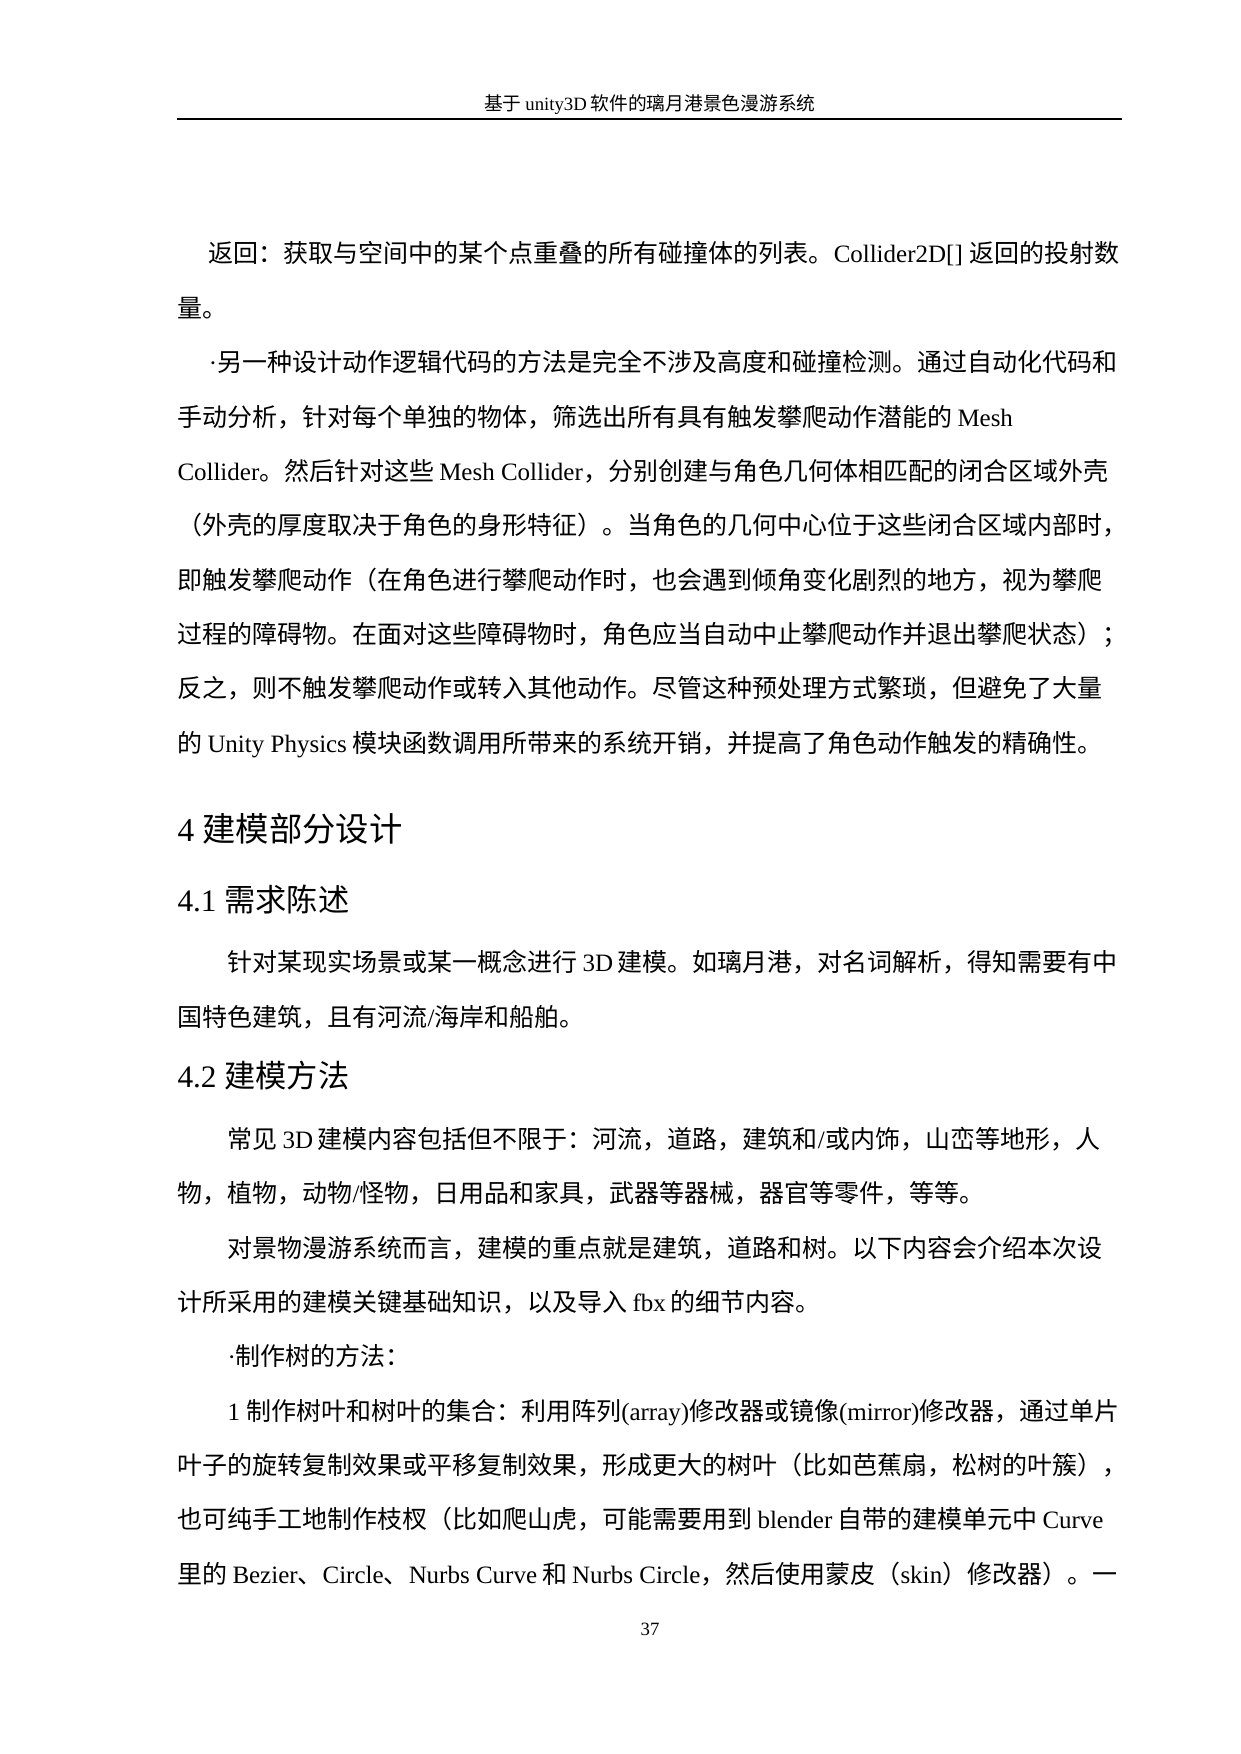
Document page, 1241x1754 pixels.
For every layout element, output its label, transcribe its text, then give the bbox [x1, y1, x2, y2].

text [177, 1391, 1122, 1591]
text 对景物漫游系统而言，建模的重点就是建筑，道路和树。以下内容会介绍本次设计所采用的建模关键基础知识，以及导入fbx的细节内容。 [177, 1228, 1122, 1319]
text ·另一种设计动作逻辑代码的方法是完全不涉及高度和碰撞检测。通过自动化代码和手动分析，针对每个单独的物体，筛选出所有具有触发攀爬动作潜能的Mesh Collider。然后针对这些Mesh Collider，分别创建与角色几何体相匹配的闭合区域外壳（外壳的厚度取决于角色的身形特征）。当角色的几何中心位于这些闭合区域内部时，即触发攀爬动作（在角色进行攀爬动作时，也会遇到倾角变化剧烈的地方，视为攀爬过程的障碍物。在面对这些障碍物时，角色应当自动中止攀爬动作并退出攀爬状态）；反之，则不触发攀爬动作或转入其他动作。尽管这种预处理方式繁琐，但避免了大量的Unity Physics模块函数调用所带来的系统开销，并提高了角色动作触发的精确性。 [177, 343, 1122, 759]
subtitle 建模部分设计 [177, 803, 1122, 851]
text 常见3D建模内容包括但不限于：河流，道路，建筑和/或内饰，山峦等地形，人物，植物，动物/怪物，日用品和家具，武器等器械，器官等零件，等等。 [177, 1119, 1122, 1210]
subtitle 需求陈述 [177, 875, 1122, 920]
text ·制作树的方法： [177, 1337, 1122, 1373]
text 针对某现实场景或某一概念进行3D建模。如璃月港，对名词解析，得知需要有中国特色建筑，且有河流/海岸和船舶。 [177, 943, 1122, 1033]
text 返回：获取与空间中的某个点重叠的所有碰撞体的列表。Collider2D[] 返回的投射数量。 [177, 234, 1122, 324]
subtitle 建模方法 [177, 1052, 1122, 1097]
